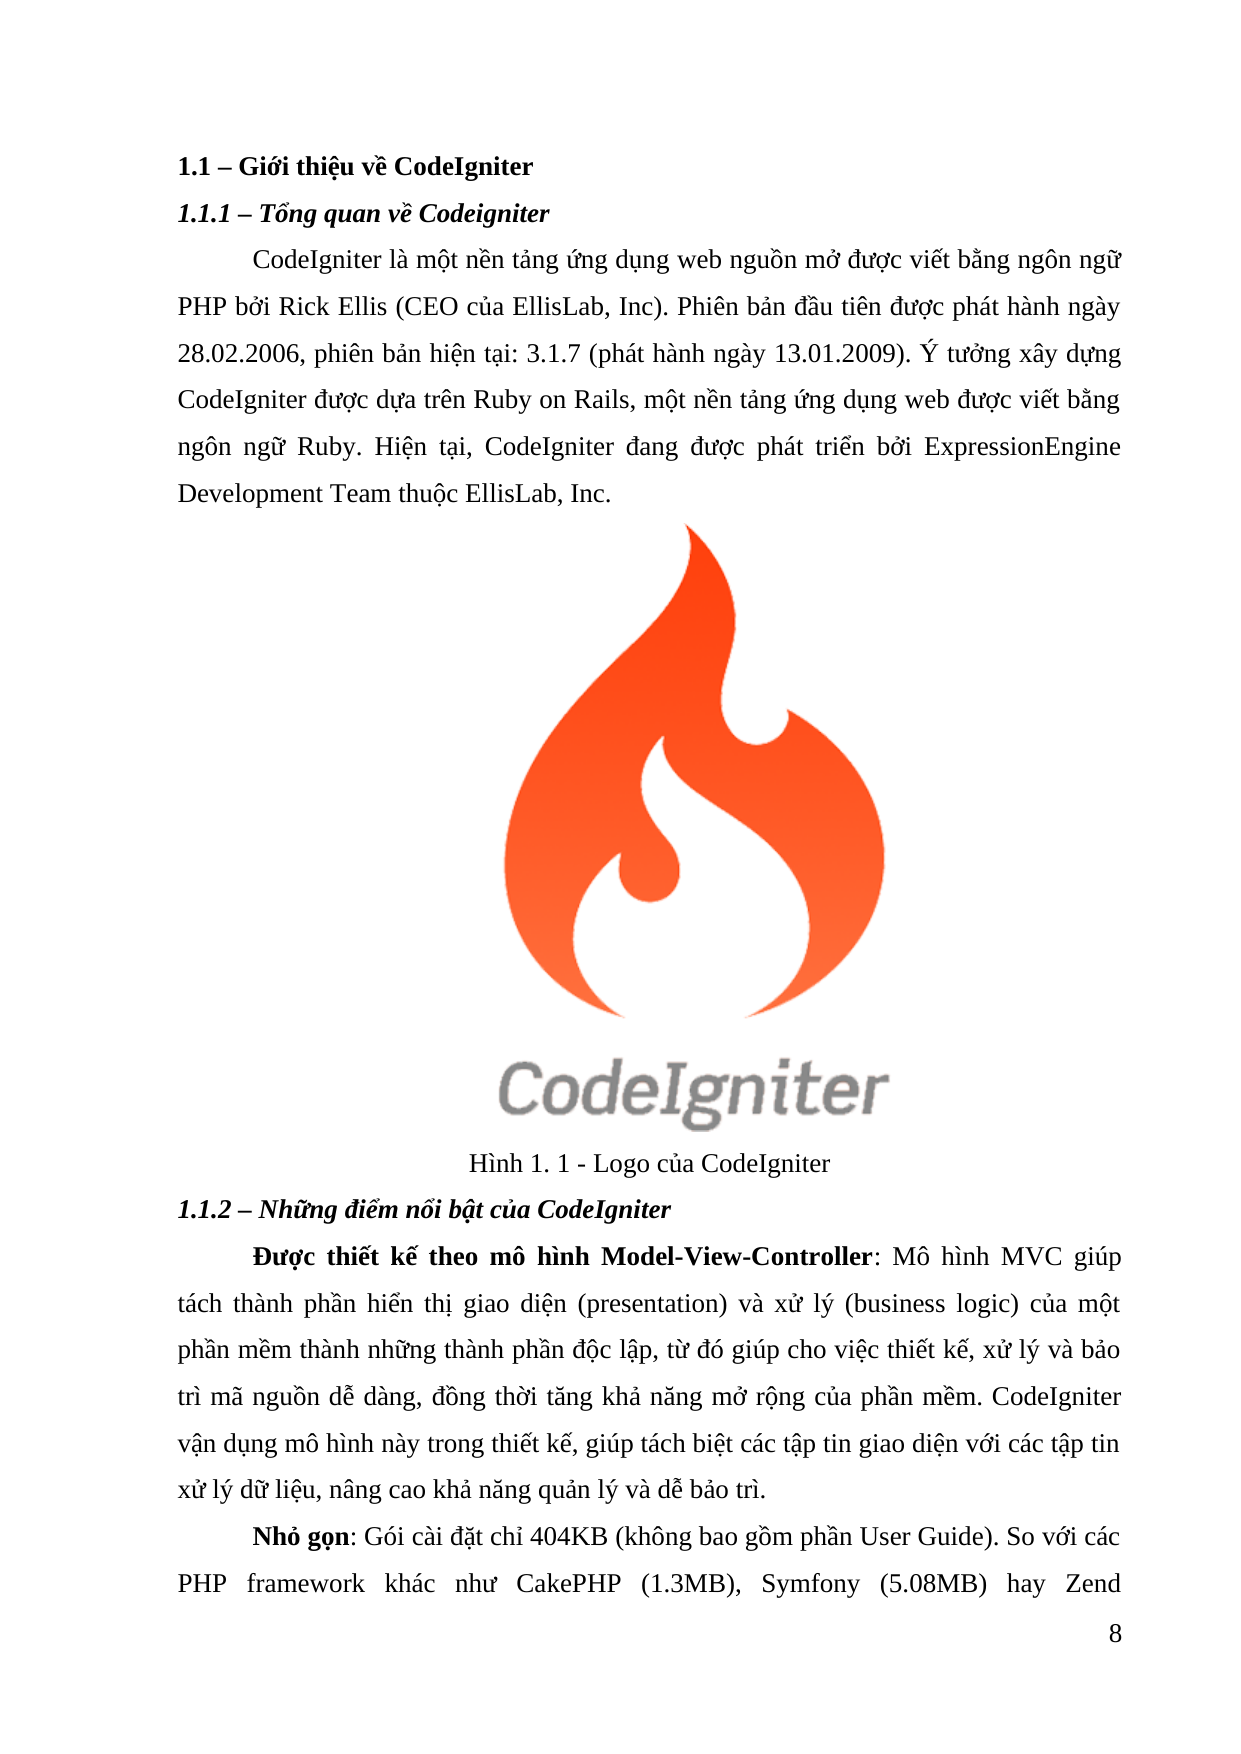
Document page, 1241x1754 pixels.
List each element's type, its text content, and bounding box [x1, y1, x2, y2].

text Được thiết kế theo mô hình Model-View-Controller: Mô hình MVC giúp tách thành phần hiển thị giao diện (presentation) và xử lý (business logic) của một phần mềm thành những thành phần độc lập, từ đó giúp cho việc thiết kế, xử lý và bảo trì mã nguồn dễ dàng, đồng thời tăng khả năng mở rộng của phần mềm. CodeIgniter vận dụng mô hình này trong thiết kế, giúp tách biệt các tập tin giao diện với các tập tin xử lý dữ liệu, nâng cao khả năng quản lý và dễ bảo trì. [177, 1240, 1122, 1505]
subtitle 1.1.2 – Những điểm nổi bật của CodeIgniter [177, 1193, 1122, 1225]
subtitle 1.1.1 – Tổng quan về Codeigniter [177, 197, 1122, 228]
subtitle 1.1 – Giới thiệu về CodeIgniter [177, 150, 1122, 181]
text Hình 1. 1 - Logo của CodeIgniter [177, 1147, 1122, 1178]
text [177, 1520, 1122, 1598]
picture [348, 523, 1026, 1132]
text CodeIgniter là một nền tảng ứng dụng web nguồn mở được viết bằng ngôn ngữ PHP bởi Rick Ellis (CEO của EllisLab, Inc). Phiên bản đầu tiên được phát hành ngày 28.02.2006, phiên bản hiện tại: 3.1.7 (phát hành ngày 13.01.2009). Ý tưởng xây dựng CodeIgniter được dựa trên Ruby on Rails, một nền tảng ứng dụng web được viết bằng ngôn ngữ Ruby. Hiện tại, CodeIgniter đang được phát triển bởi ExpressionEngine Development Team thuộc EllisLab, Inc. [177, 243, 1122, 508]
